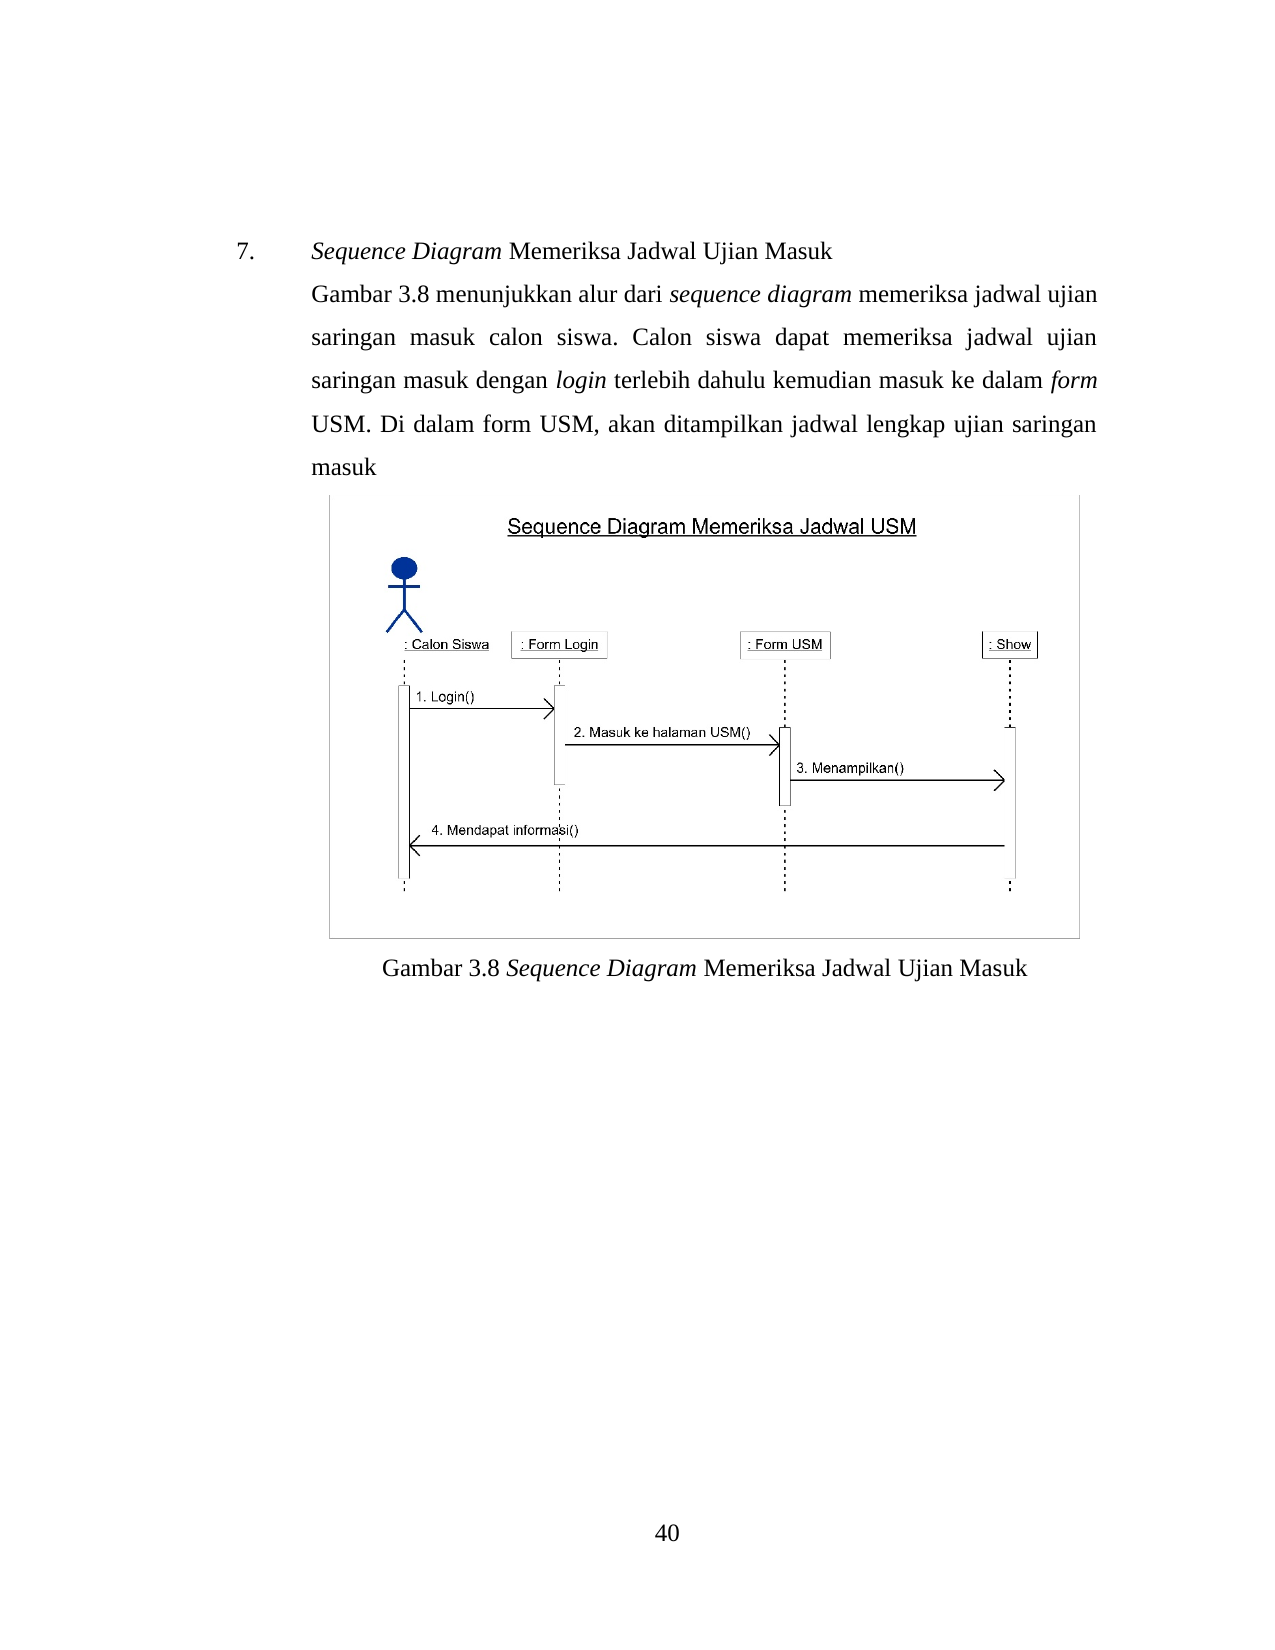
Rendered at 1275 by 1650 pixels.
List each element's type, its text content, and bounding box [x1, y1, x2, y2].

picture [329, 495, 1080, 939]
list Gambar 3.8 menunjukkan alur dari sequence diagram memeriksa jadwal ujian saringan masuk calon siswa. Calon siswa dapat memeriksa jadwal ujian saringan masuk dengan login terlebih dahulu kemudian masuk ke dalam form USM. Di dalam form USM, akan ditampilkan jadwal lengkap ujian saringan masuk [311, 279, 1098, 481]
list Gambar 3.8 Sequence Diagram Memeriksa Jadwal Ujian Masuk [311, 953, 1098, 982]
list Sequence Diagram Memeriksa Jadwal Ujian Masuk [236, 236, 1098, 265]
